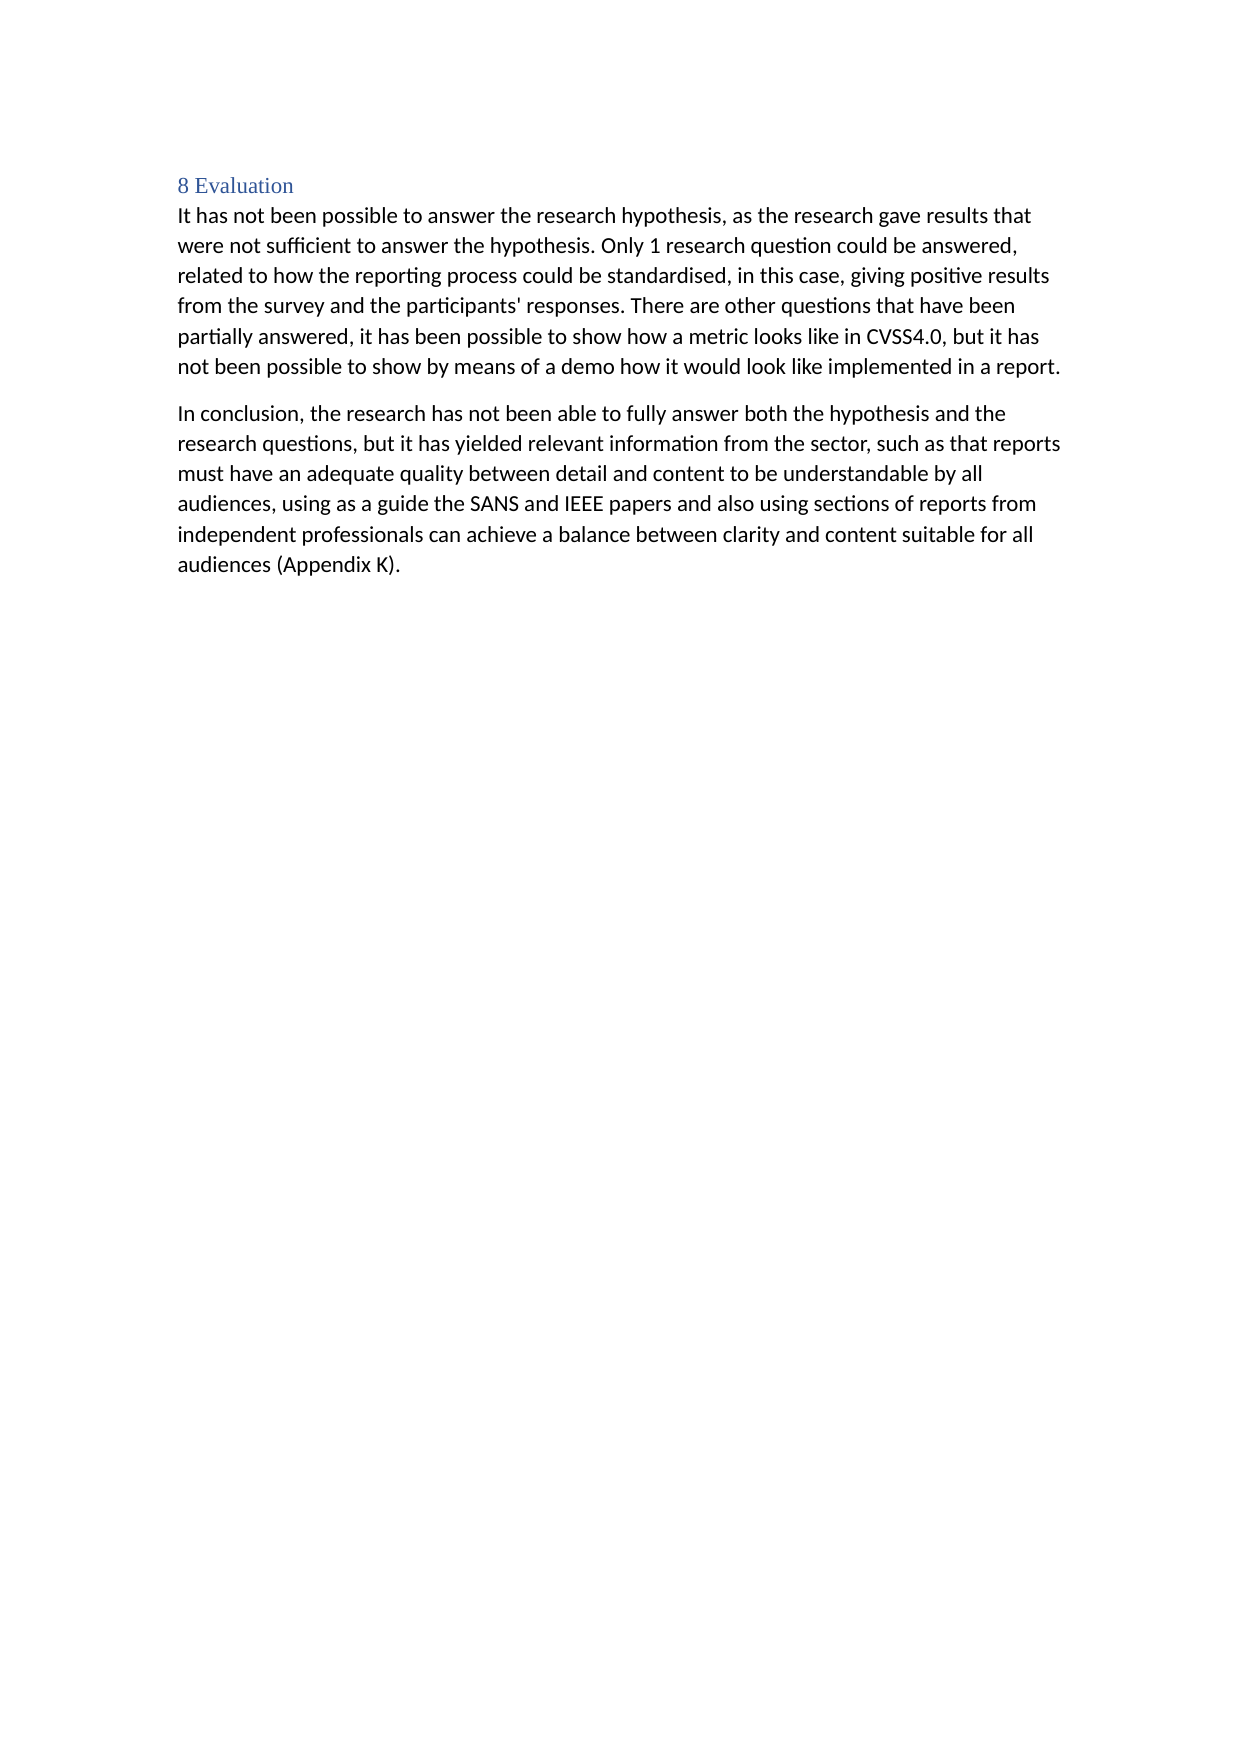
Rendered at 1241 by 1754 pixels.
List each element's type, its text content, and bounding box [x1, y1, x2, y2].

text It has not been possible to answer the research hypothesis, as the research gave results that were not sufficient to answer the hypothesis. Only 1 research question could be answered, related to how the reporting process could be standardised, in this case, giving positive results from the survey and the participants' responses. There are other questions that have been partially answered, it has been possible to show how a metric looks like in CVSS4.0, but it has not been possible to show by means of a demo how it would look like implemented in a report. [177, 201, 1063, 380]
text In conclusion, the research has not been able to fully answer both the hypothesis and the research questions, but it has yielded relevant information from the sector, such as that reports must have an adequate quality between detail and content to be understandable by all audiences, using as a guide the SANS and IEEE papers and also using sections of reports from independent professionals can achieve a balance between clarity and content suitable for all audiences (Appendix K). [177, 399, 1063, 578]
subtitle 8 Evaluation [177, 173, 1063, 199]
